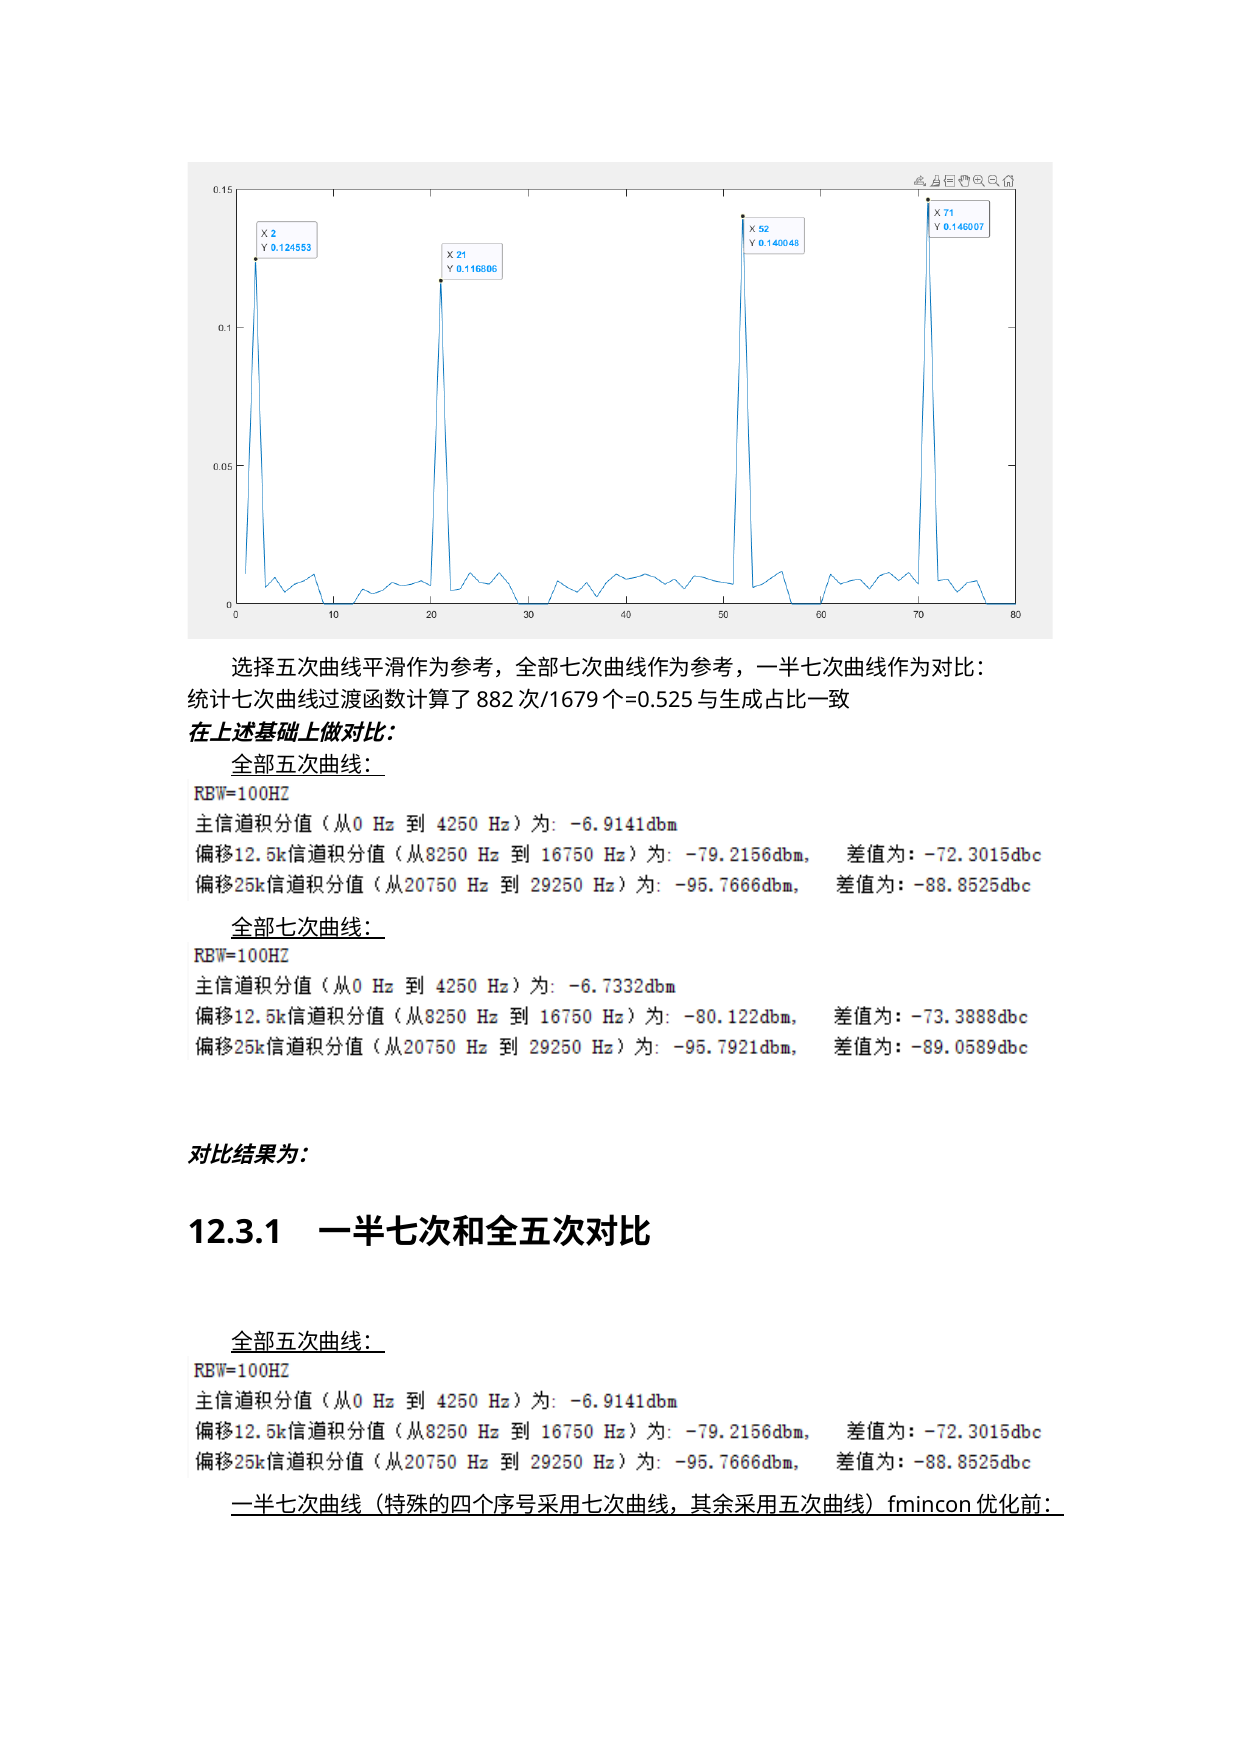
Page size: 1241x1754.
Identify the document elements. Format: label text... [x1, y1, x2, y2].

picture [187, 1356, 1053, 1478]
text 选择五次曲线平滑作为参考，全部七次曲线作为参考，一半七次曲线作为对比： [187, 649, 1053, 682]
text 在上述基础上做对比： [187, 714, 1053, 747]
text 全部七次曲线： [187, 909, 1053, 942]
picture [187, 942, 1053, 1060]
text 全部五次曲线： [187, 747, 1053, 779]
text 全部五次曲线： [187, 1324, 1053, 1356]
picture [187, 779, 1053, 901]
picture [187, 162, 1053, 639]
text 对比结果为： [187, 1137, 1053, 1169]
subtitle 一半七次和全五次对比 [187, 1197, 1053, 1262]
text 统计七次曲线过渡函数计算了882次/1679个=0.525与生成占比一致 [187, 682, 1053, 714]
text 一半七次曲线（特殊的四个序号采用七次曲线，其余采用五次曲线）fmincon优化前： [187, 1486, 1053, 1519]
